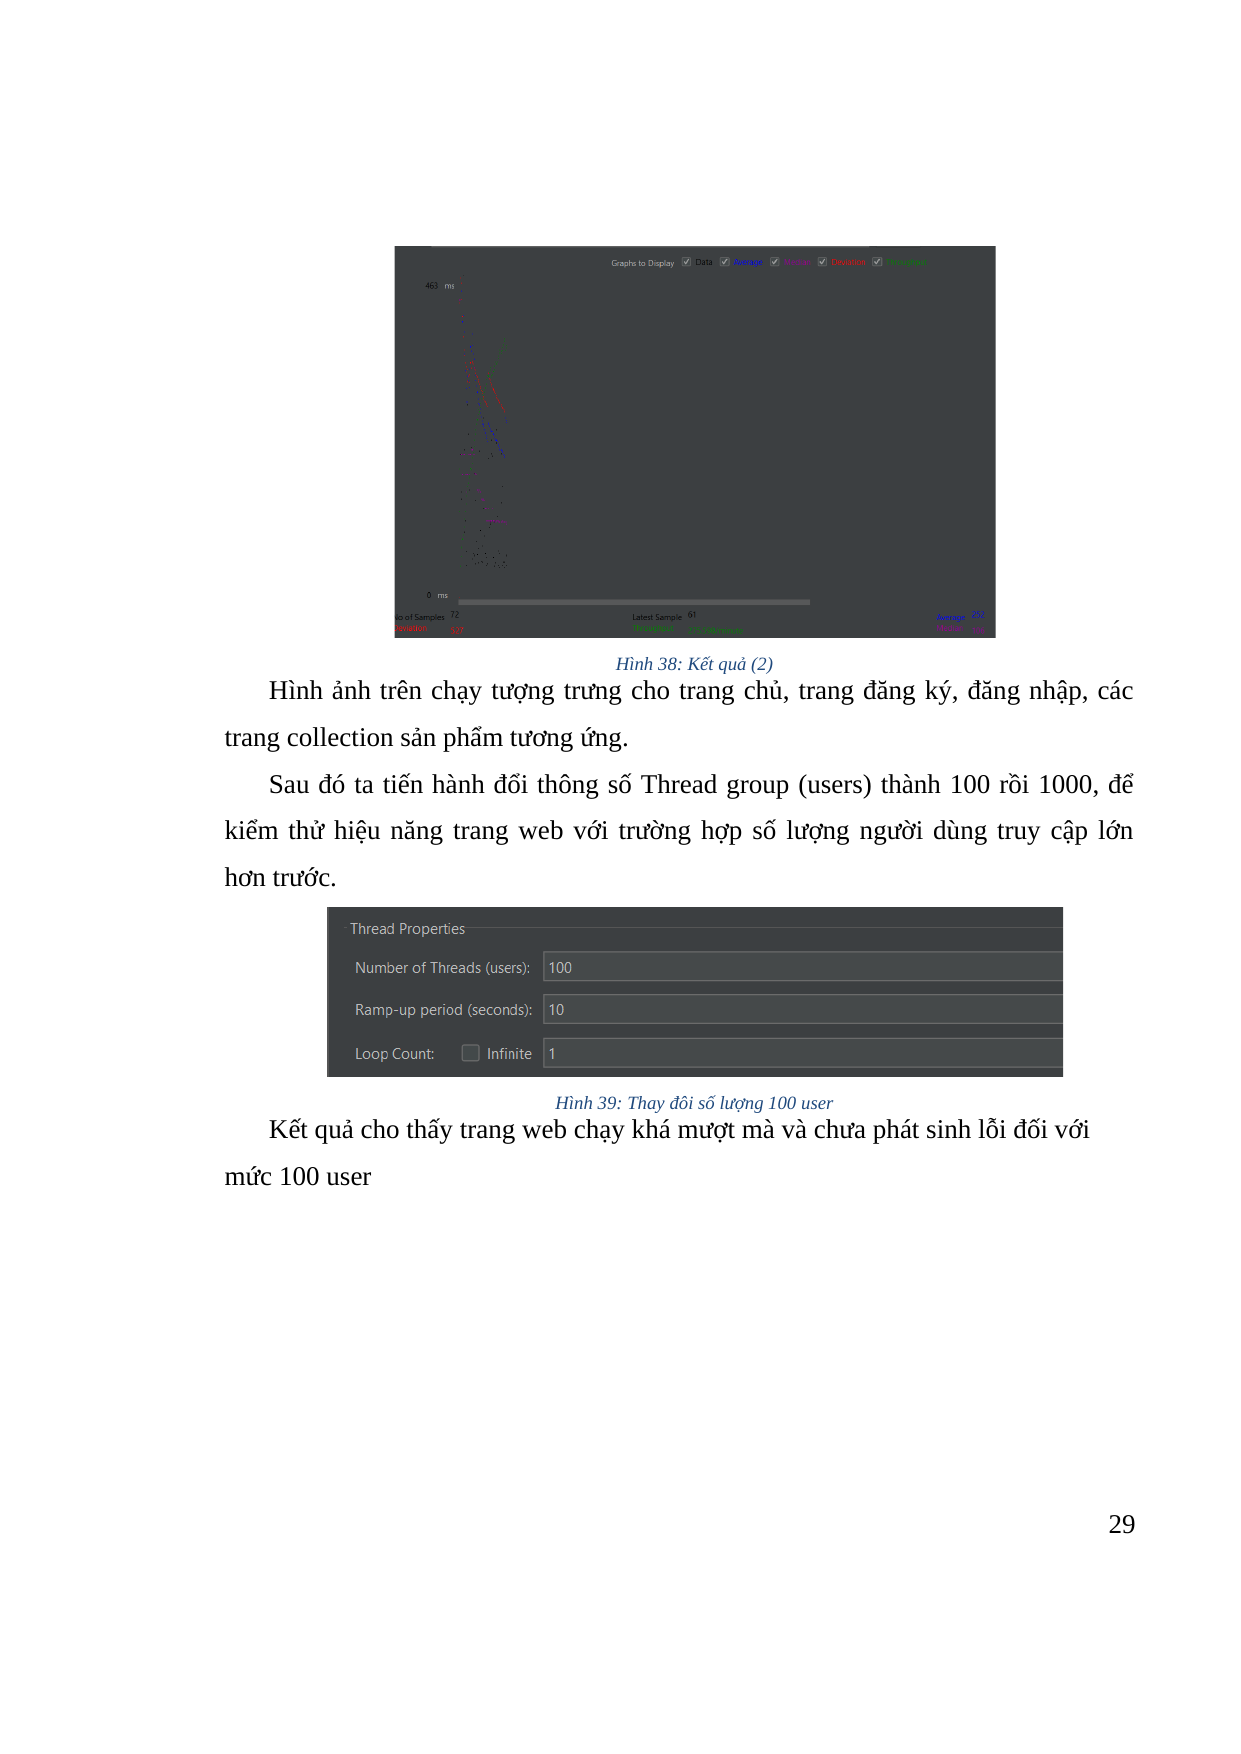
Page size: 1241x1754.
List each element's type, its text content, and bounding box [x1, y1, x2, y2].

picture [327, 907, 1064, 1077]
picture [394, 246, 996, 638]
text Kết quả cho thấy trang web chạy khá mượt mà và chưa phát sinh lỗi đối với mức 100 user [224, 1114, 1135, 1191]
text Sau đó ta tiến hành đổi thông số Thread group (users) thành 100 rồi 1000, để kiểm thử hiệu năng trang web với trường hợp số lượng người dùng truy cập lớn hơn trước. [224, 768, 1135, 892]
text Hình ảnh trên chạy tượng trưng cho trang chủ, trang đăng ký, đăng nhập, các trang collection sản phẩm tương ứng. [224, 674, 1135, 752]
